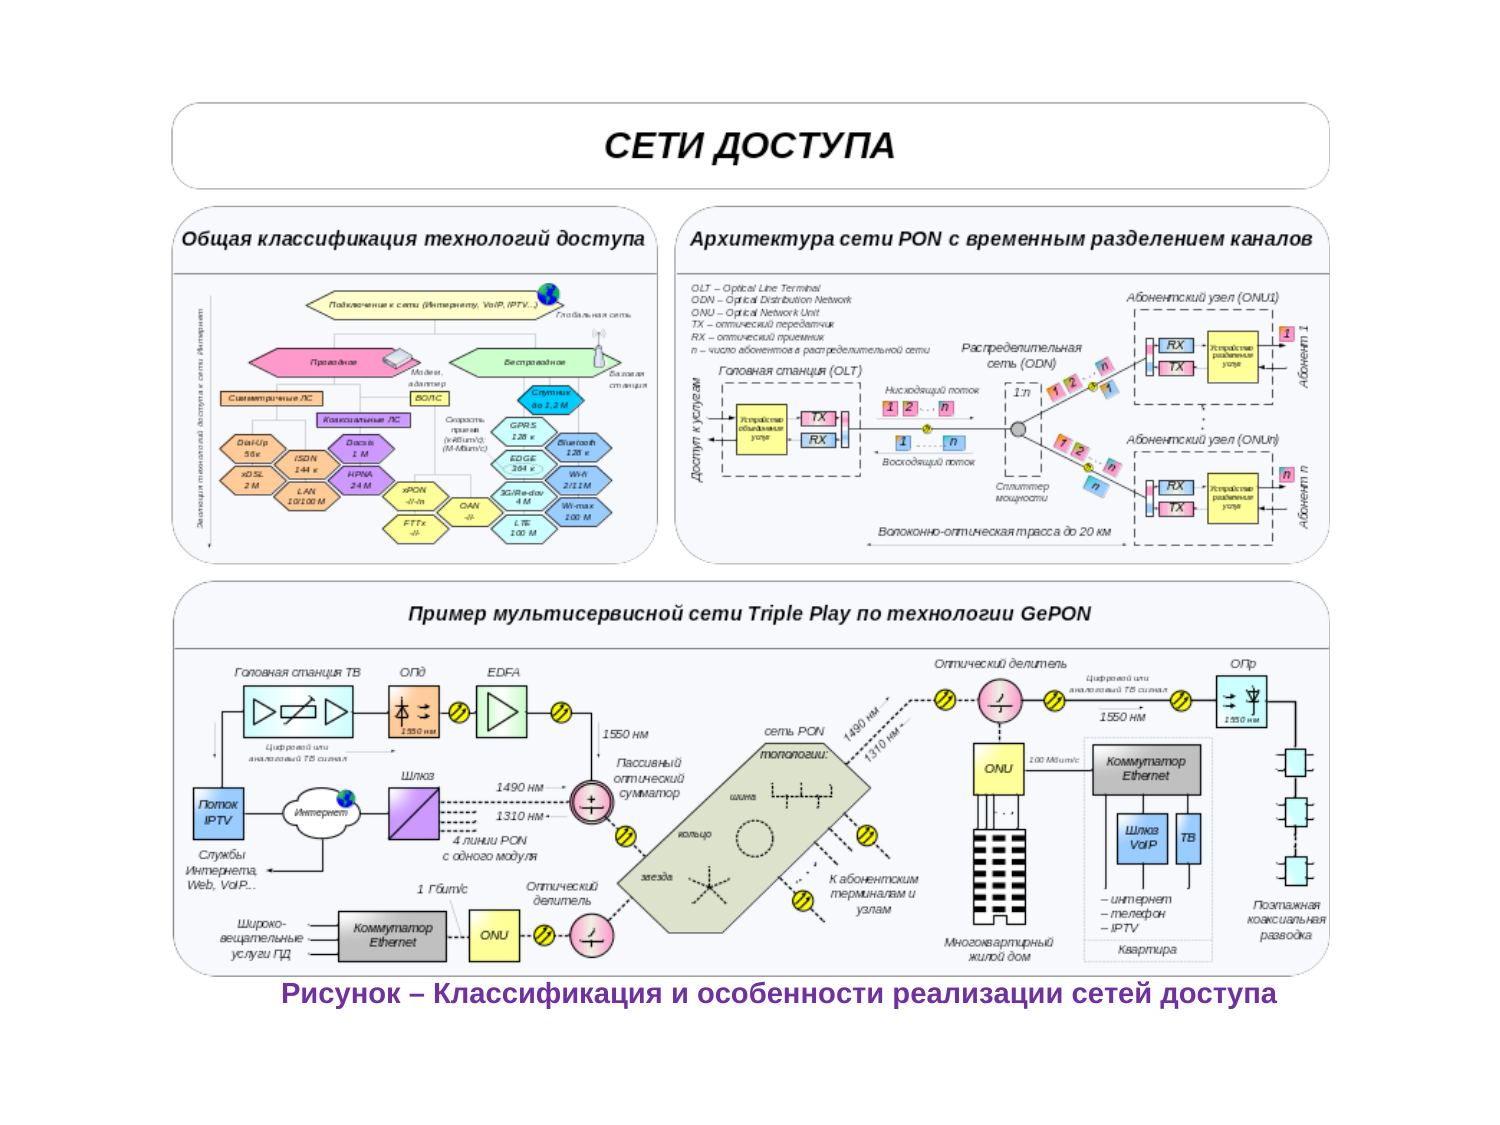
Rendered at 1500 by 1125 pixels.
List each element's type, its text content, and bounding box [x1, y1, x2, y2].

text Рисунок – Классификация и особенности реализации сетей доступа [118, 976, 1382, 1010]
